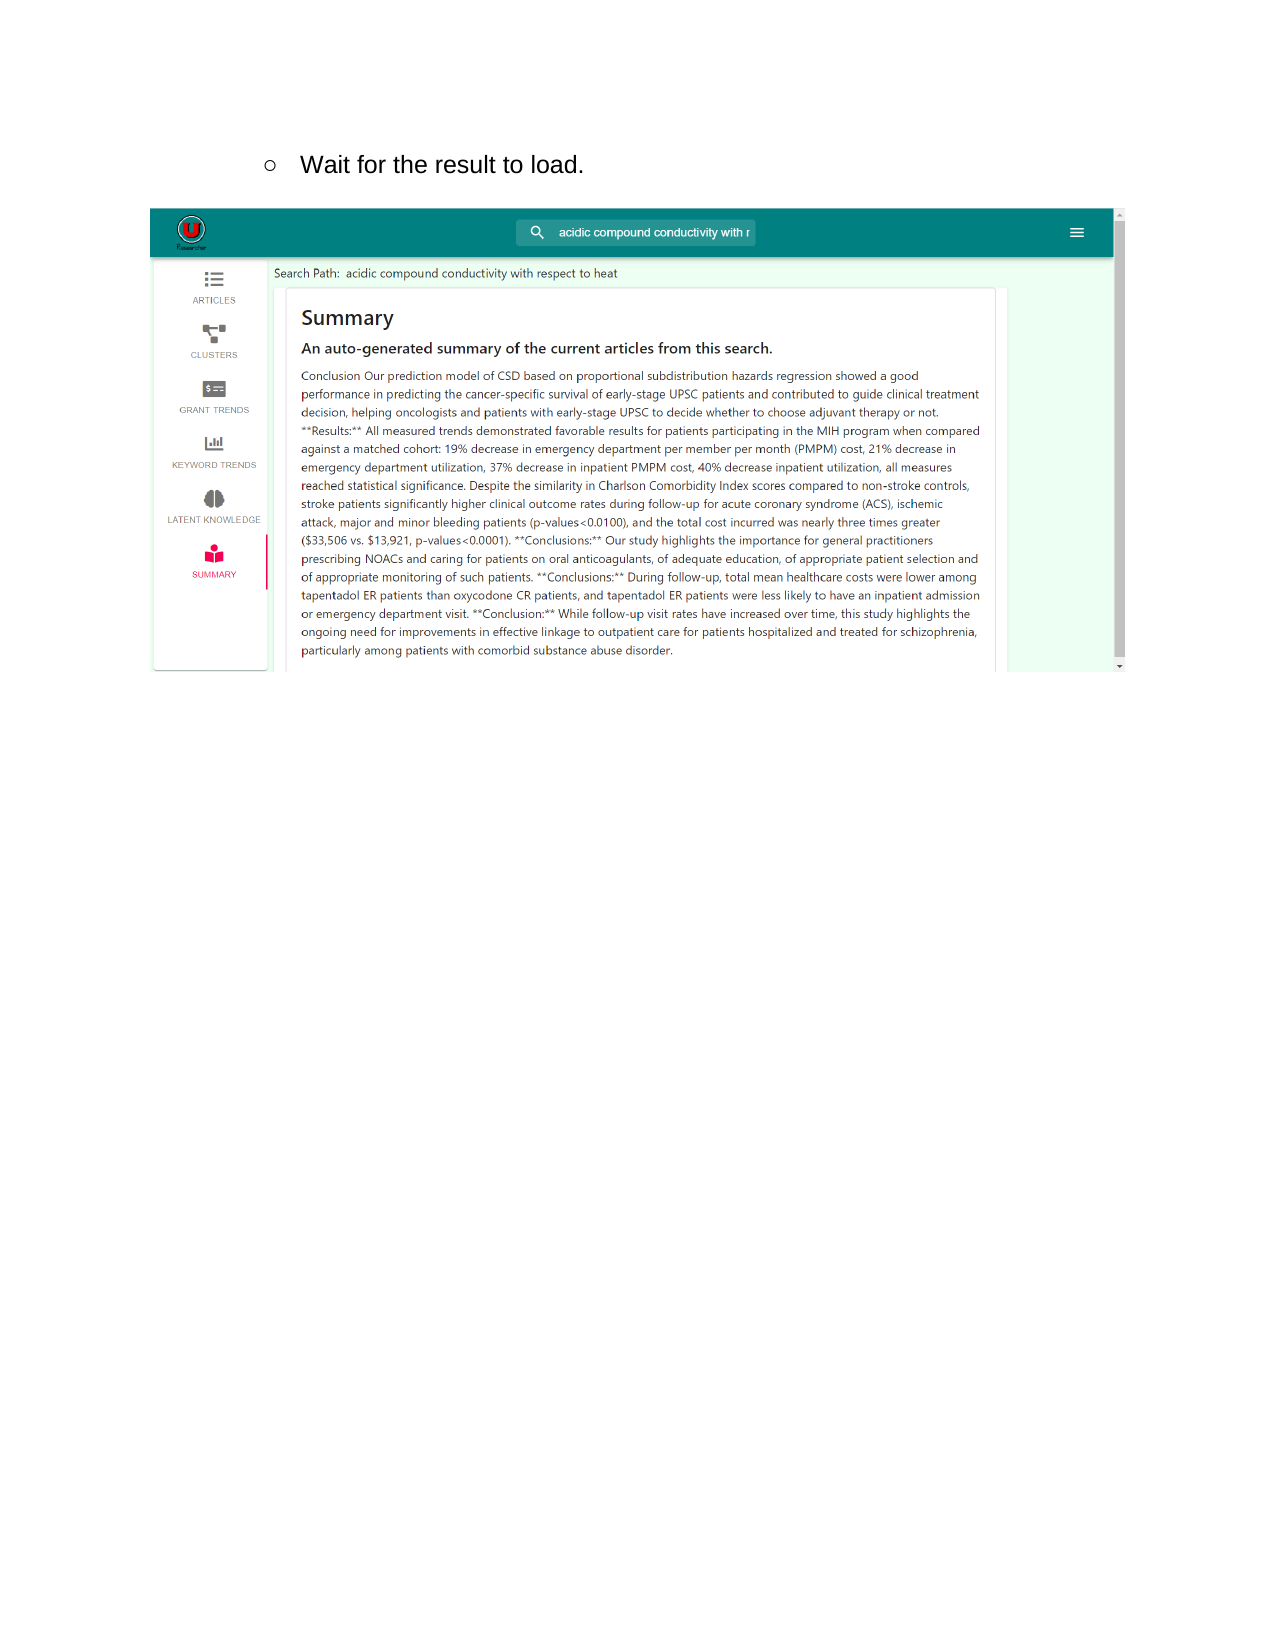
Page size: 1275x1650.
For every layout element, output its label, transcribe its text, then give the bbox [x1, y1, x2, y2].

list Wait for the result to load. [262, 150, 1125, 179]
picture [150, 207, 1125, 672]
